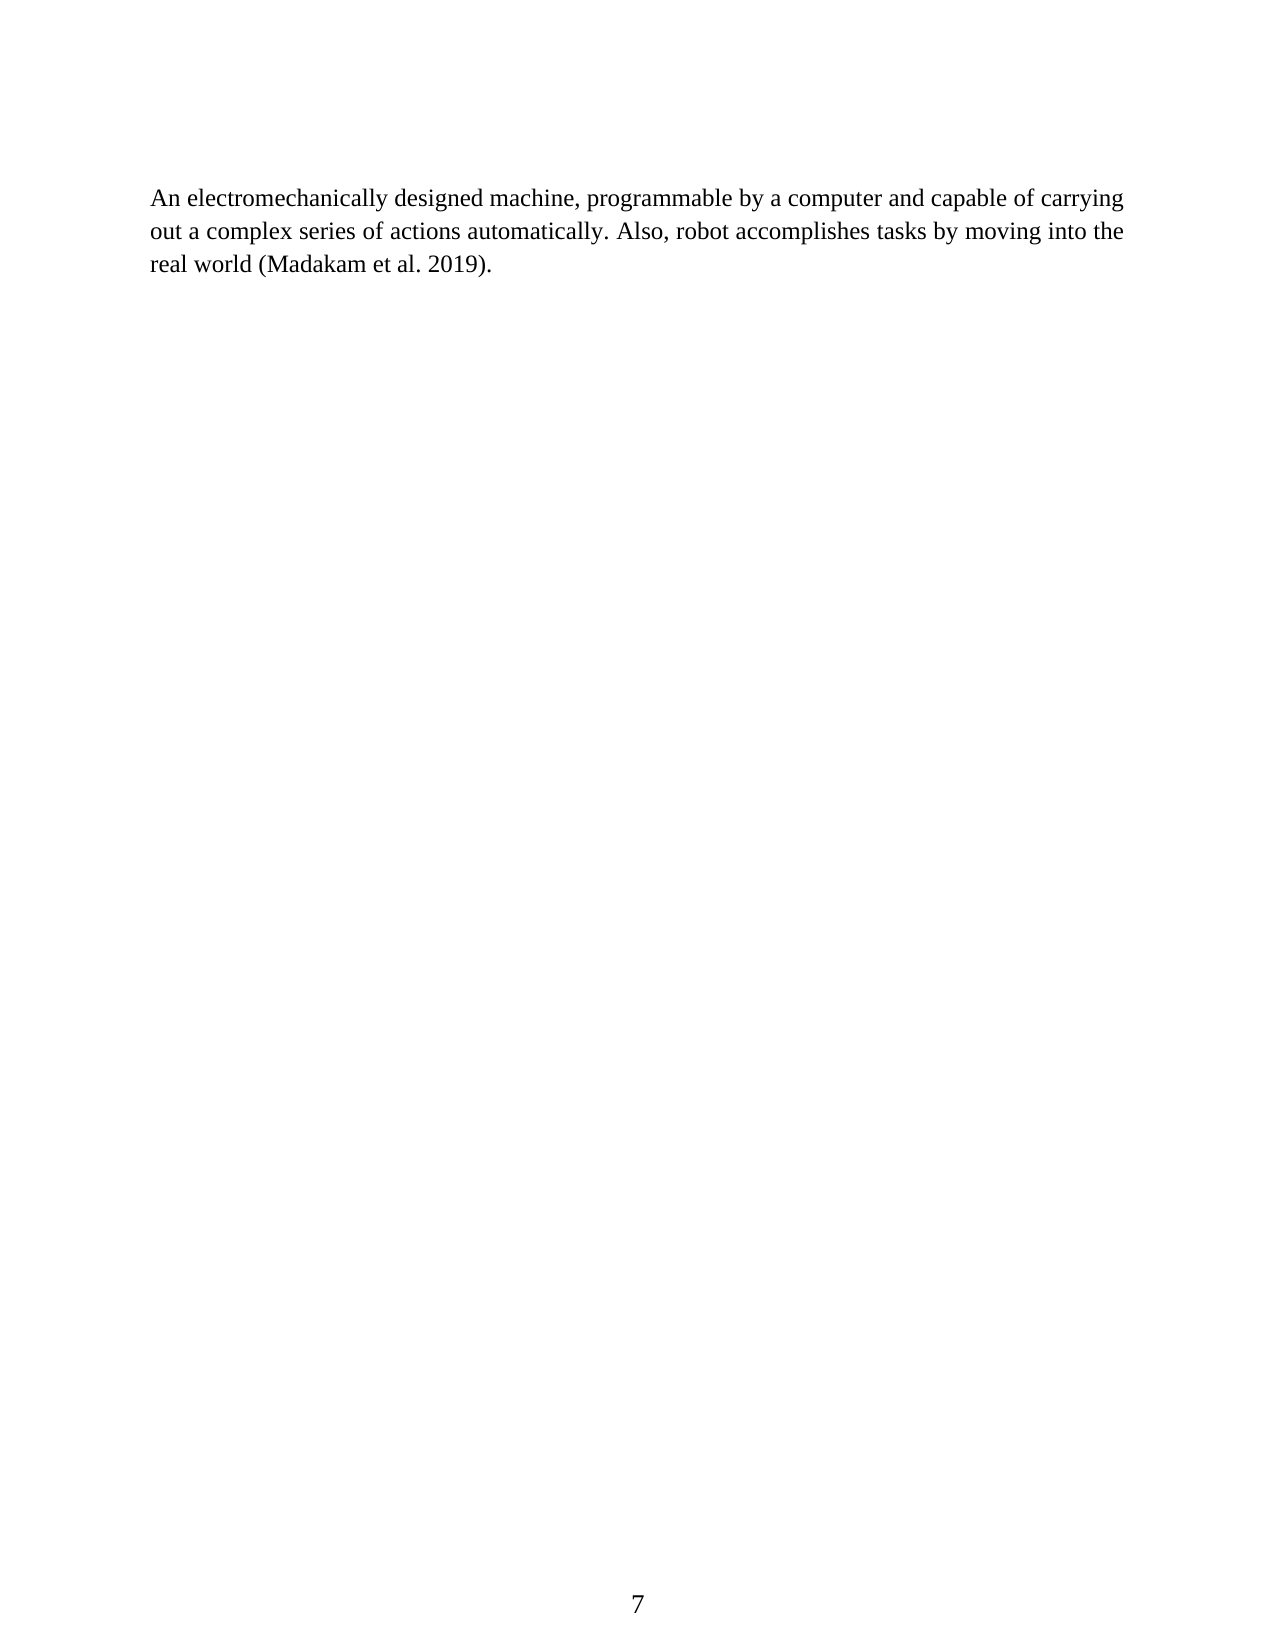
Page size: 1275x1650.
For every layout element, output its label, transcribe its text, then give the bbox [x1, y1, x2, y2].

text An electromechanically designed machine, programmable by a computer and capable of carrying out a complex series of actions automatically. Also, robot accomplishes tasks by moving into the real world (Madakam et al. 2019). [150, 183, 1125, 278]
